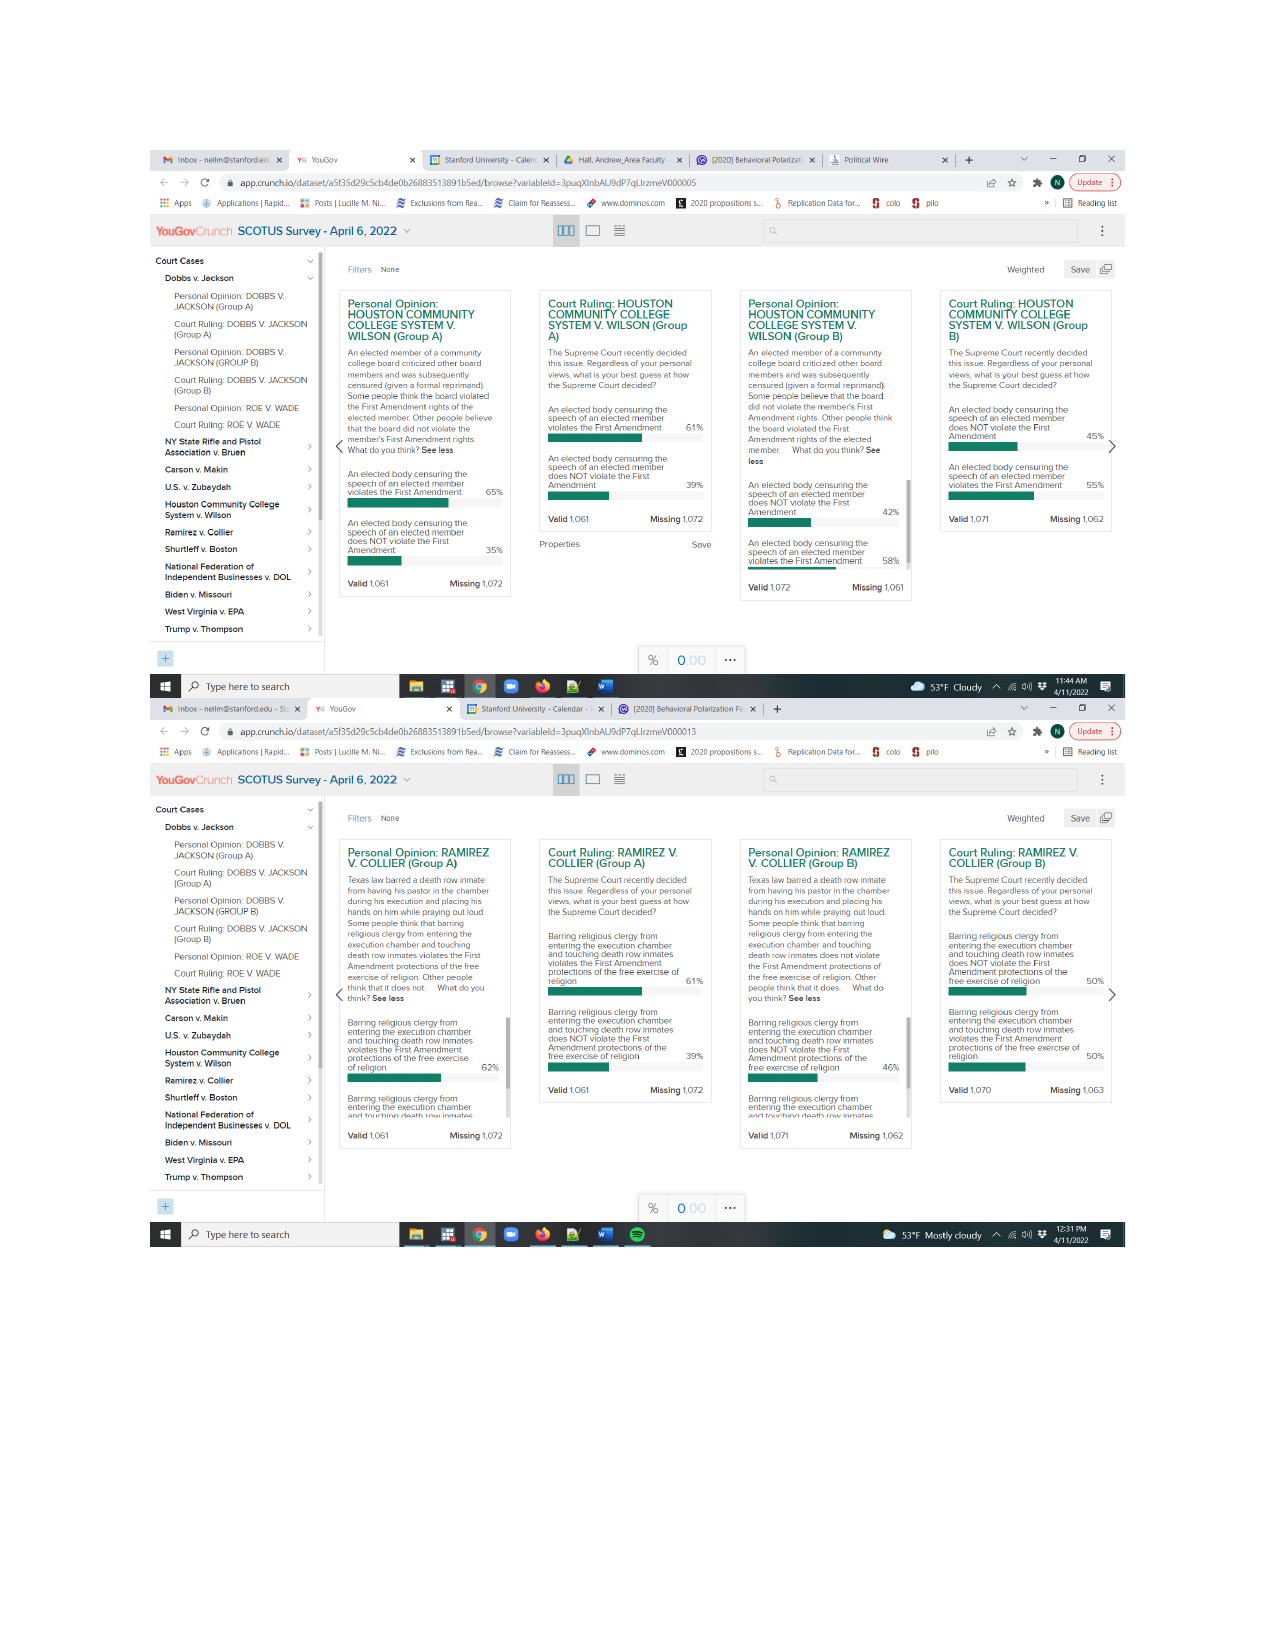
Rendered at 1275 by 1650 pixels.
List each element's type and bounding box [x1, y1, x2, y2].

picture [150, 150, 1125, 1247]
